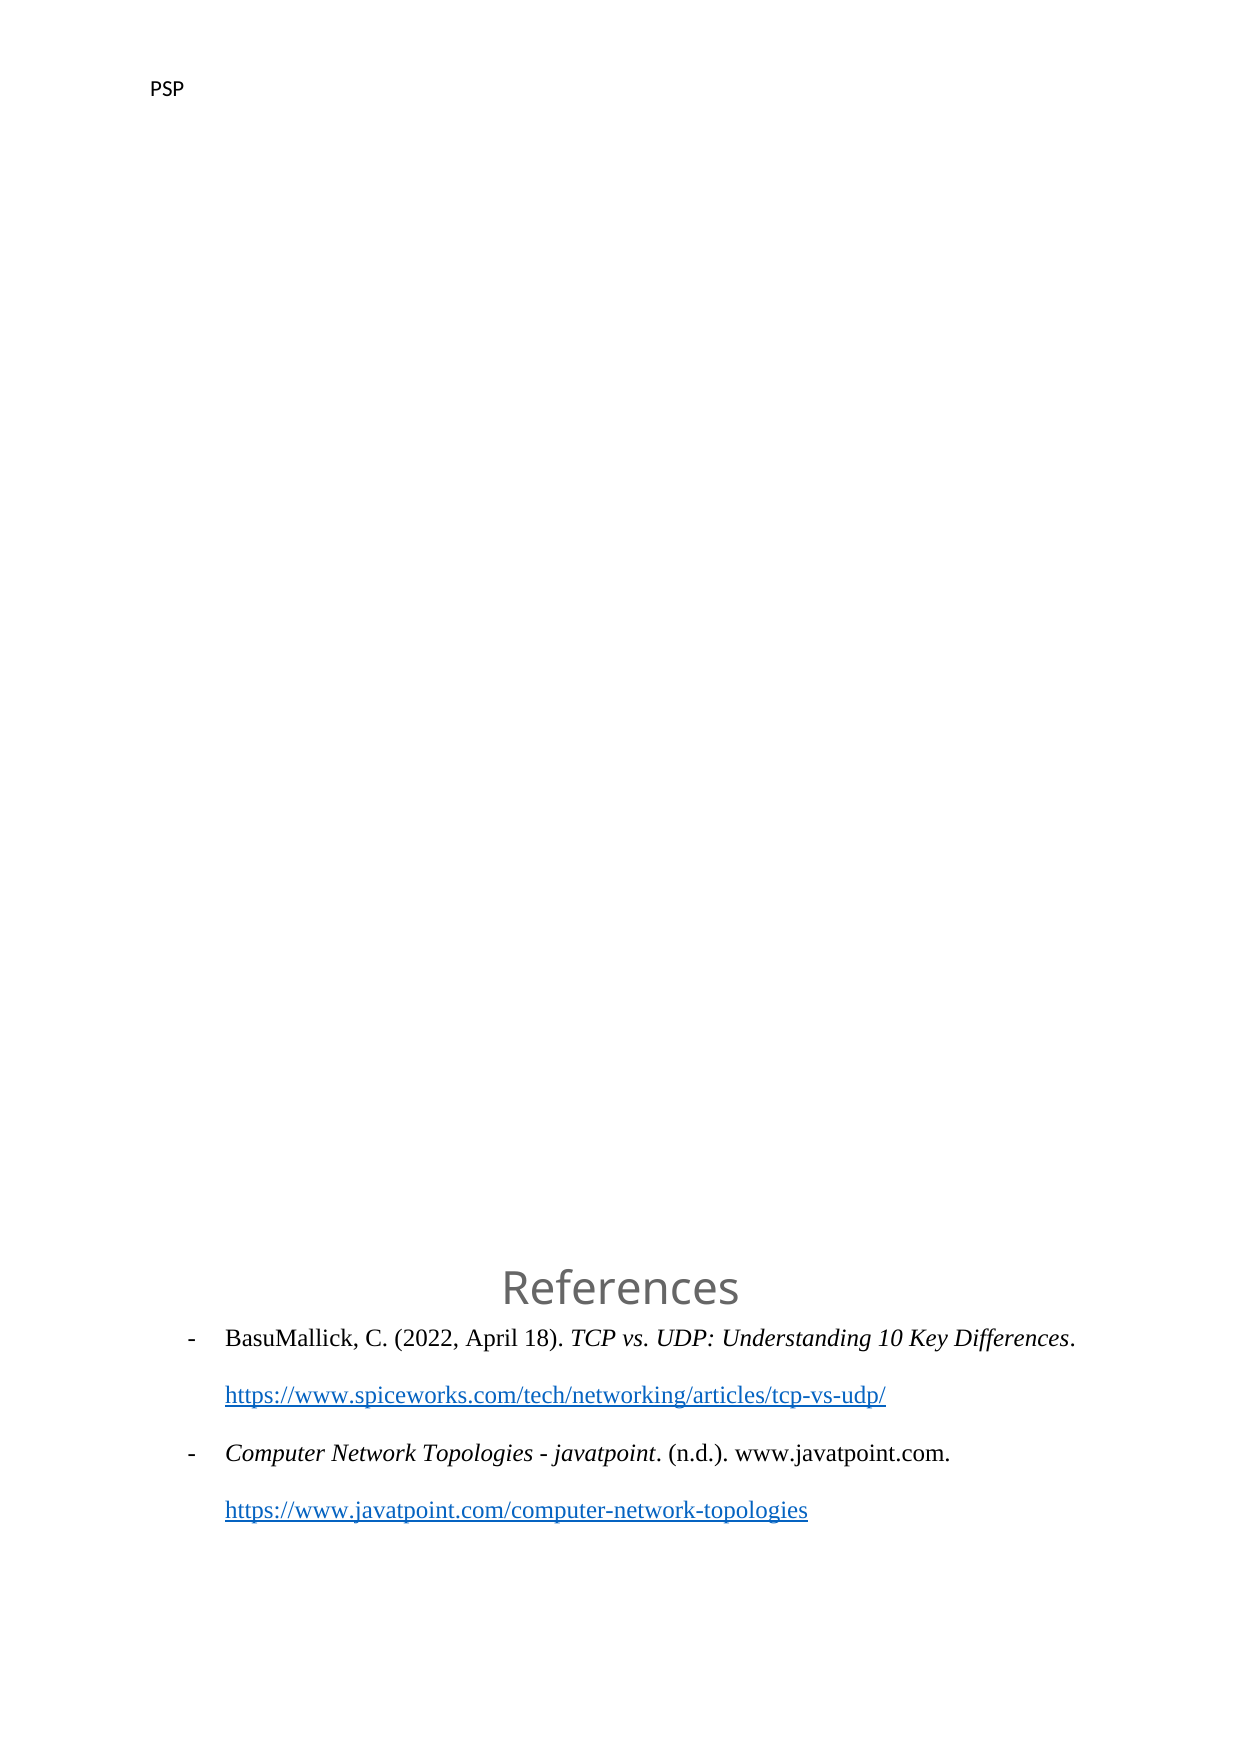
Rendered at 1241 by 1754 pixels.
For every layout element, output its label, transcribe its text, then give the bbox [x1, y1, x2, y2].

list Computer Network Topologies - javatpoint. (n.d.). www.javatpoint.com. https://www.javatpoint.com/computer-network-topologies [187, 1438, 1090, 1524]
subtitle References [150, 1256, 1090, 1318]
list BasuMallick, C. (2022, April 18). TCP vs. UDP: Understanding 10 Key Differences. https://www.spiceworks.com/tech/networking/articles/tcp-vs-udp/ [187, 1323, 1090, 1409]
